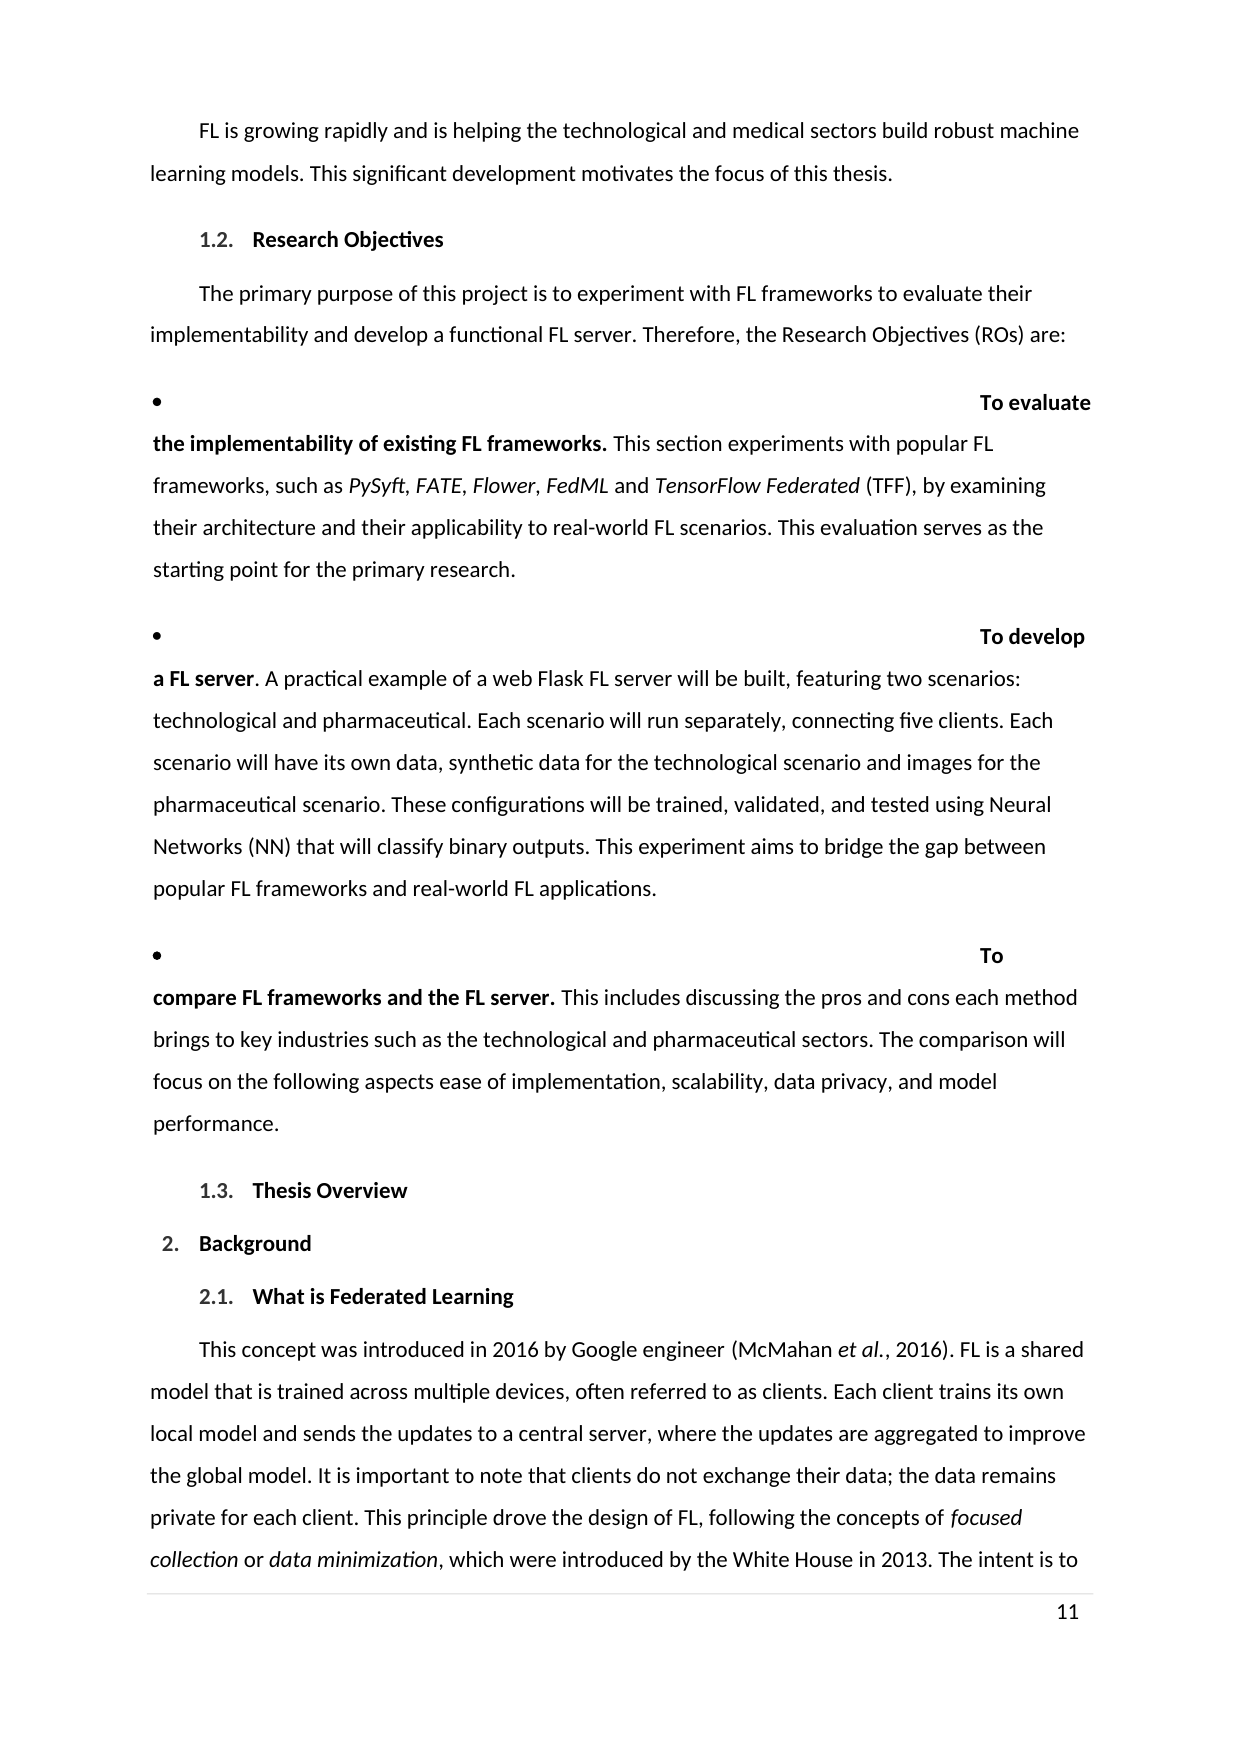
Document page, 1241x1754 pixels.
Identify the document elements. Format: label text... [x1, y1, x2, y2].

subtitle Background [162, 1229, 1126, 1257]
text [150, 1335, 1091, 1573]
subtitle Research Objectives [199, 226, 1126, 254]
text The primary purpose of this project is to experiment with FL frameworks to evaluate their implementability and develop a functional FL server. Therefore, the Research Objectives (ROs) are: [150, 279, 1091, 349]
subtitle What is Federated Learning [199, 1282, 1126, 1310]
list To develop a FL server. A practical example of a web Flask FL server will be built, featuring two scenarios: technological and pharmaceutical. Each scenario will run separately, connecting five clients. Each scenario will have its own data, synthetic data for the technological scenario and images for the pharmaceutical scenario. These configurations will be trained, validated, and tested using Neural Networks (NN) that will classify binary outputs. This experiment aims to bridge the gap between popular FL frameworks and real-world FL applications. [153, 622, 1091, 902]
subtitle Thesis Overview [199, 1176, 1126, 1204]
list To evaluate the implementability of existing FL frameworks. This section experiments with popular FL frameworks, such as PySyft, FATE, Flower, FedML and TensorFlow Federated (TFF), by examining their architecture and their applicability to real-world FL scenarios. This evaluation serves as the starting point for the primary research. [153, 388, 1091, 583]
list To compare FL frameworks and the FL server. This includes discussing the pros and cons each method brings to key industries such as the technological and pharmaceutical sectors. The comparison will focus on the following aspects ease of implementation, scalability, data privacy, and model performance. [153, 941, 1091, 1137]
text FL is growing rapidly and is helping the technological and medical sectors build robust machine learning models. This significant development motivates the focus of this thesis. [150, 117, 1091, 187]
